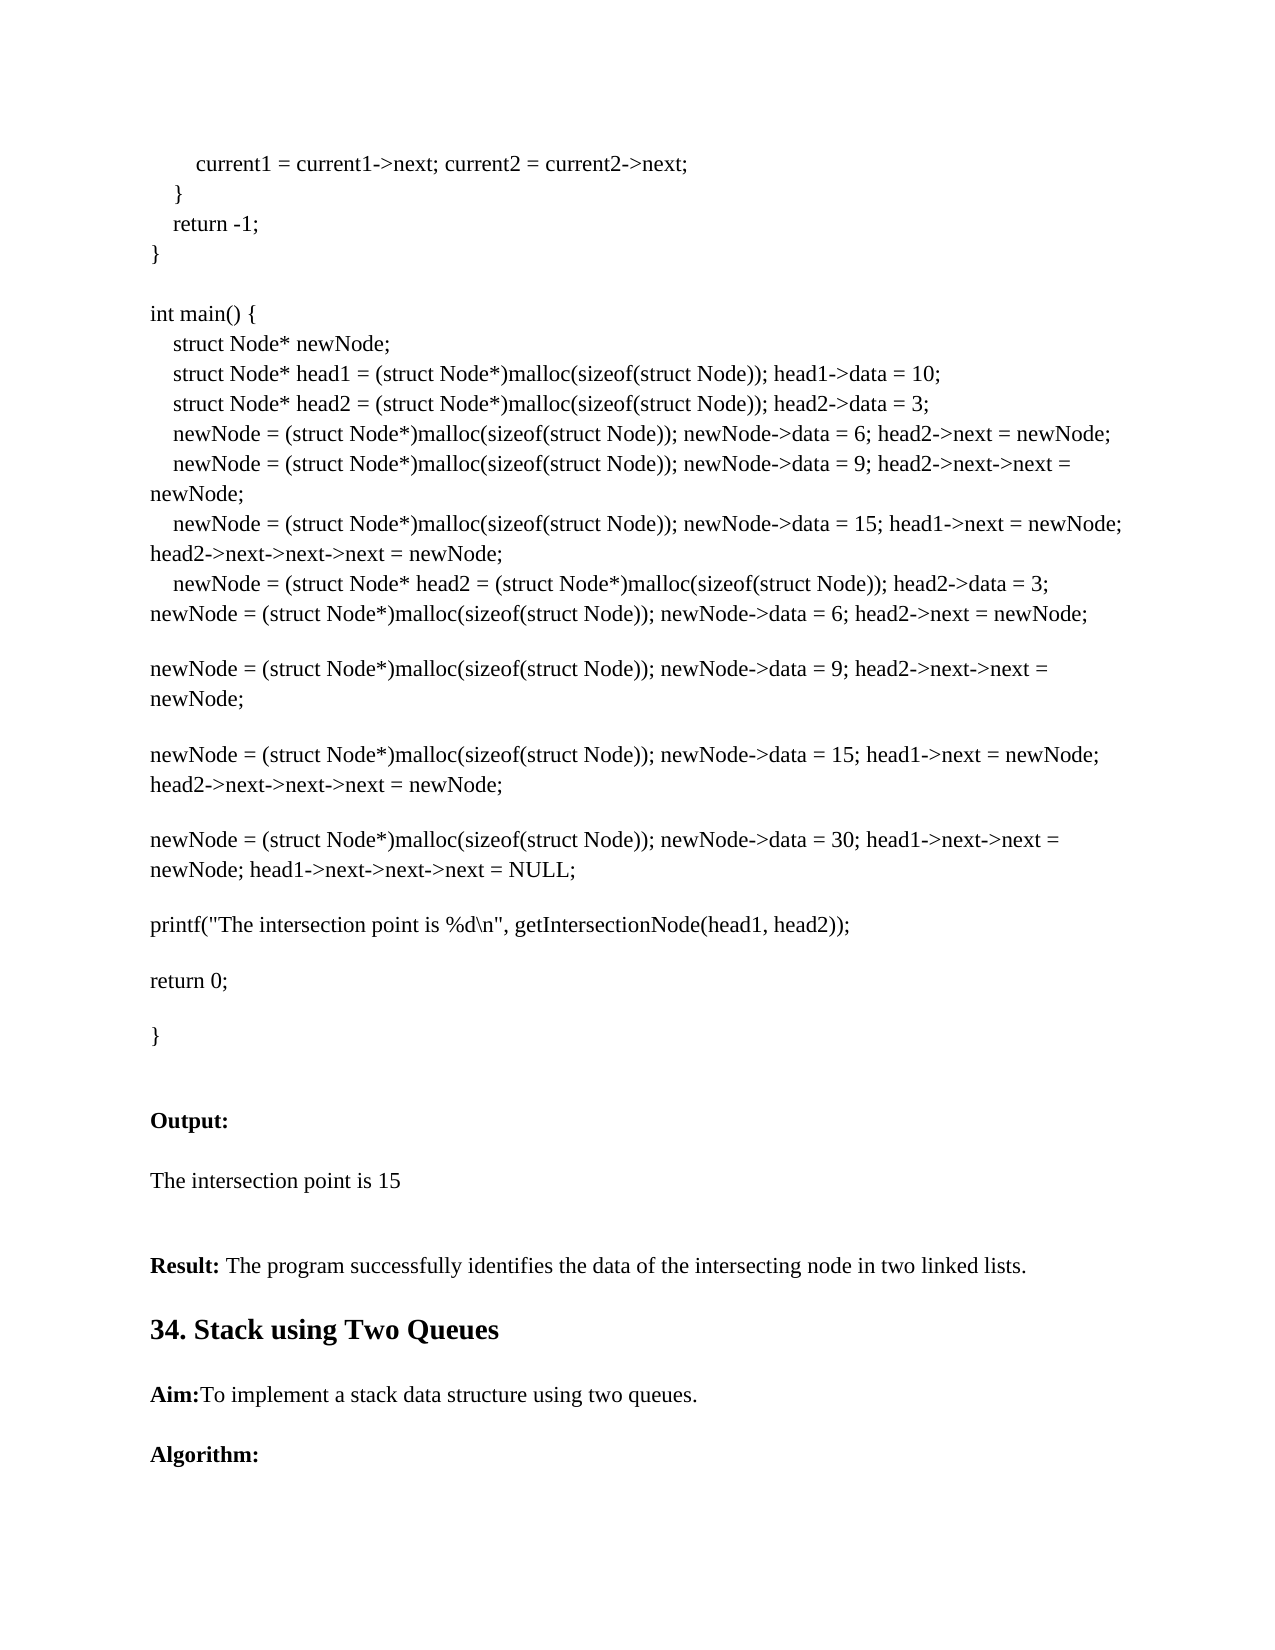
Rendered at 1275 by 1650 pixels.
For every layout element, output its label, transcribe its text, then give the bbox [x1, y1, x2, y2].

text newNode = (struct Node*)malloc(sizeof(struct Node)); newNode->data = 30; head1->next->next = newNode; head1->next->next->next = NULL; [150, 826, 1125, 883]
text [150, 150, 1125, 596]
text } [150, 1022, 1125, 1048]
text newNode = (struct Node*)malloc(sizeof(struct Node)); newNode->data = 6; head2->next = newNode; [150, 600, 1125, 626]
text return 0; [150, 967, 1125, 993]
text Aim:To implement a stack data structure using two queues. [150, 1381, 1125, 1407]
text printf("The intersection point is %d\n", getIntersectionNode(head1, head2)); [150, 911, 1125, 938]
text Algorithm: [150, 1441, 1125, 1467]
text Result: The program successfully identifies the data of the intersecting node in two linked lists. [150, 1252, 1125, 1279]
text Output: [150, 1107, 1125, 1133]
text newNode = (struct Node*)malloc(sizeof(struct Node)); newNode->data = 15; head1->next = newNode; head2->next->next->next = newNode; [150, 741, 1125, 797]
text The intersection point is 15 [150, 1167, 1125, 1194]
text 34. Stack using Two Queues [150, 1312, 1125, 1346]
text newNode = (struct Node*)malloc(sizeof(struct Node)); newNode->data = 9; head2->next->next = newNode; [150, 655, 1125, 712]
